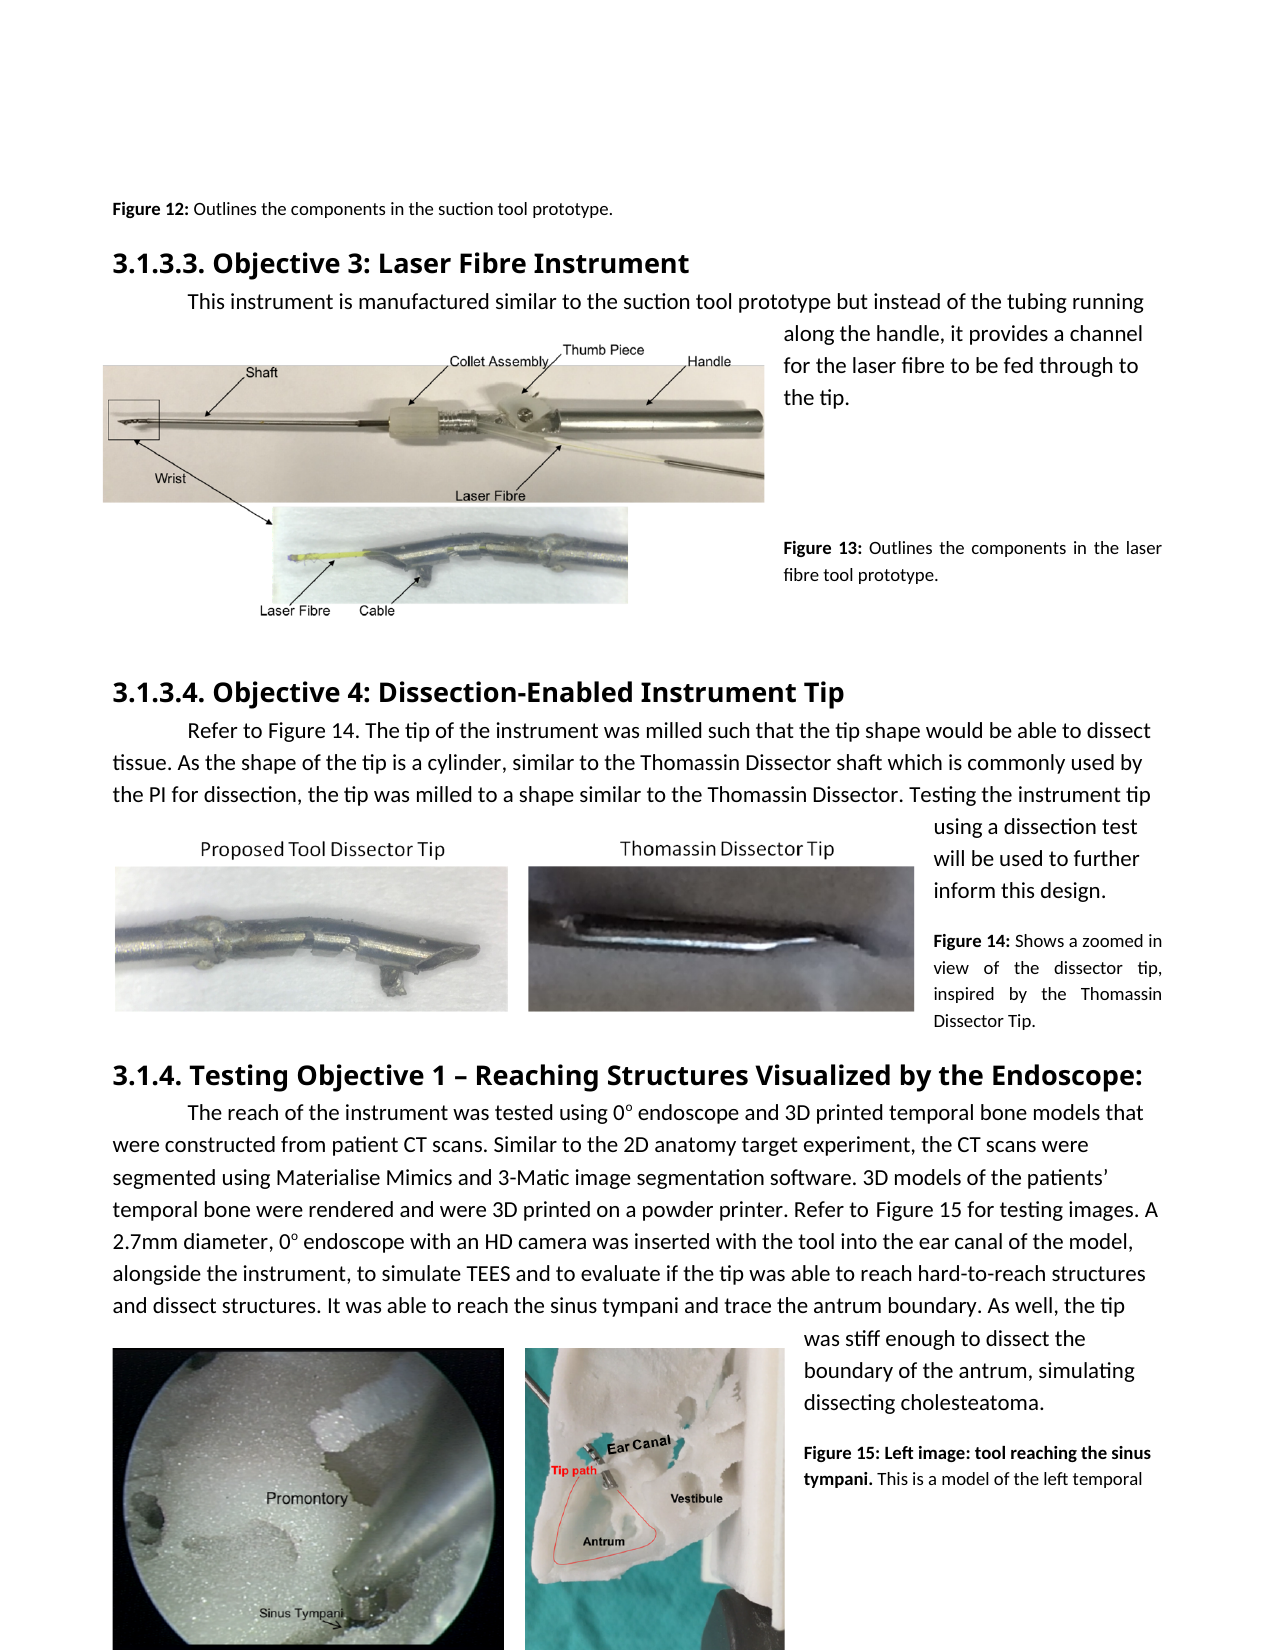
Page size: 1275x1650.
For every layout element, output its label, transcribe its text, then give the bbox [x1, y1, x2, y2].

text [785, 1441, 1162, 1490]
text The reach of the instrument was tested using 0o endoscope and 3D printed temporal bone models that were constructed from patient CT scans. Similar to the 2D anatomy target experiment, the CT scans were segmented using Materialise Mimics and 3-Matic image segmentation software. 3D models of the patients’ temporal bone were rendered and were 3D printed on a powder printer. Refer to Figure 15 for testing images. A 2.7mm diameter, 0o endoscope with an HD camera was inserted with the tool into the ear canal of the model, alongside the instrument, to simulate TEES and to evaluate if the tip was able to reach hard-to-reach structures and dissect structures. It was able to reach the sinus tympani and trace the antrum boundary. As well, the tip was stiff enough to dissect the boundary of the antrum, simulating dissecting cholesteatoma. [112, 1098, 1162, 1416]
text Figure 12: Outlines the components in the suction tool prototype. [112, 197, 1162, 220]
subtitle 3.1.3.3. Objective 3: Laser Fibre Instrument [112, 244, 1162, 281]
picture [102, 336, 765, 627]
subtitle 3.1.3.4. Objective 4: Dissection-Enabled Instrument Tip [112, 673, 1162, 710]
text Figure 14: Shows a zoomed in view of the dissector tip, inspired by the Thomassin Dissector Tip. [112, 930, 1162, 1032]
text Figure 13: Outlines the components in the laser fibre tool prototype. [765, 537, 1162, 586]
subtitle 3.1.4. Testing Objective 1 – Reaching Structures Visualized by the Endoscope: [112, 1056, 1162, 1093]
text This instrument is manufactured similar to the suction tool prototype but instead of the tubing running along the handle, it provides a channel for the laser fibre to be fed through to the tip. [112, 287, 1162, 411]
picture [112, 1348, 785, 1650]
picture [114, 827, 915, 1012]
text Refer to Figure 14. The tip of the instrument was milled such that the tip shape would be able to dissect tissue. As the shape of the tip is a cylinder, similar to the Thomassin Dissector shaft which is commonly used by the PI for dissection, the tip was milled to a shape similar to the Thomassin Dissector. Testing the instrument tip using a dissection test will be used to further inform this design. [112, 716, 1162, 905]
